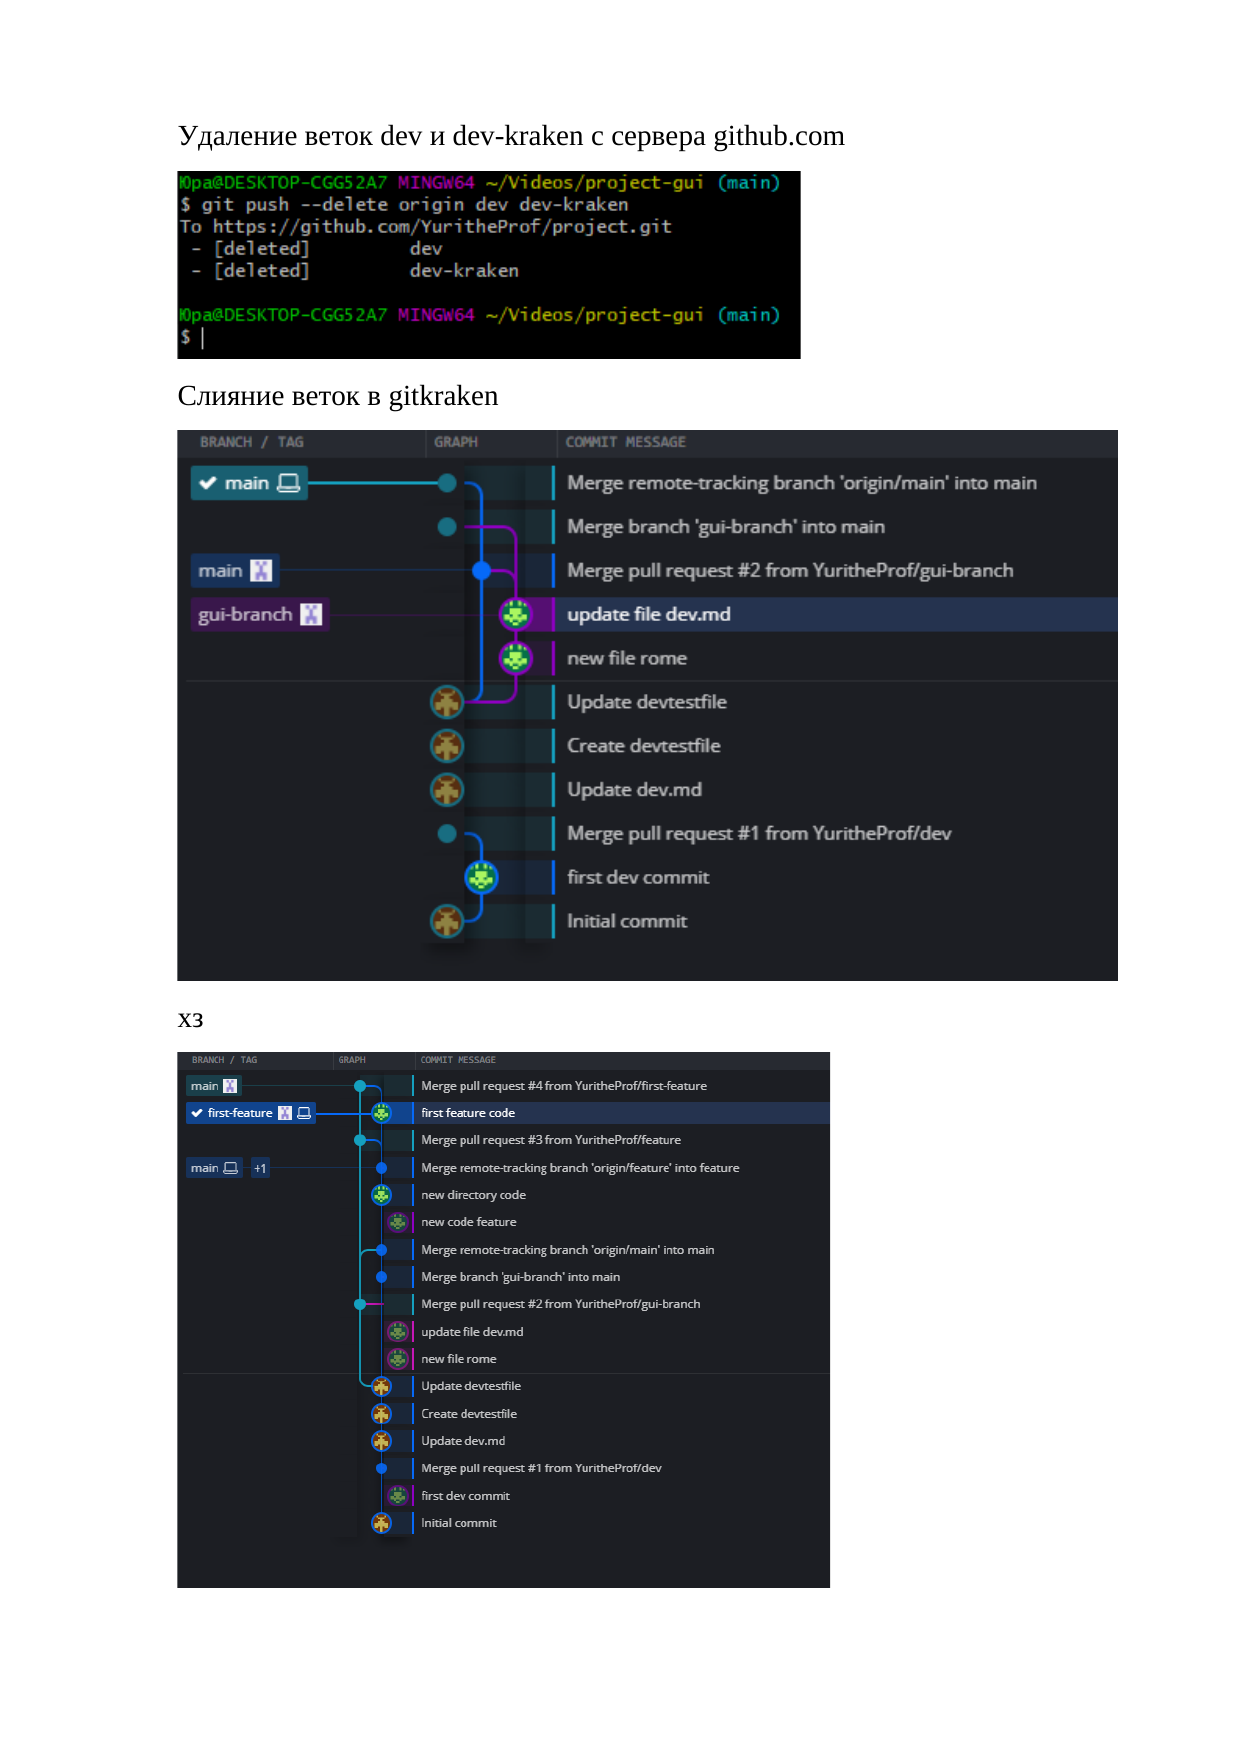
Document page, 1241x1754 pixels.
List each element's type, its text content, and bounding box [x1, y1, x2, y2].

picture [177, 430, 1118, 981]
text Удаление веток dev и dev-kraken с сервера github.com [177, 118, 1152, 152]
picture [177, 171, 801, 359]
picture [177, 1052, 831, 1588]
text хз [177, 1000, 1152, 1033]
text Слияние веток в gitkraken [177, 378, 1152, 411]
